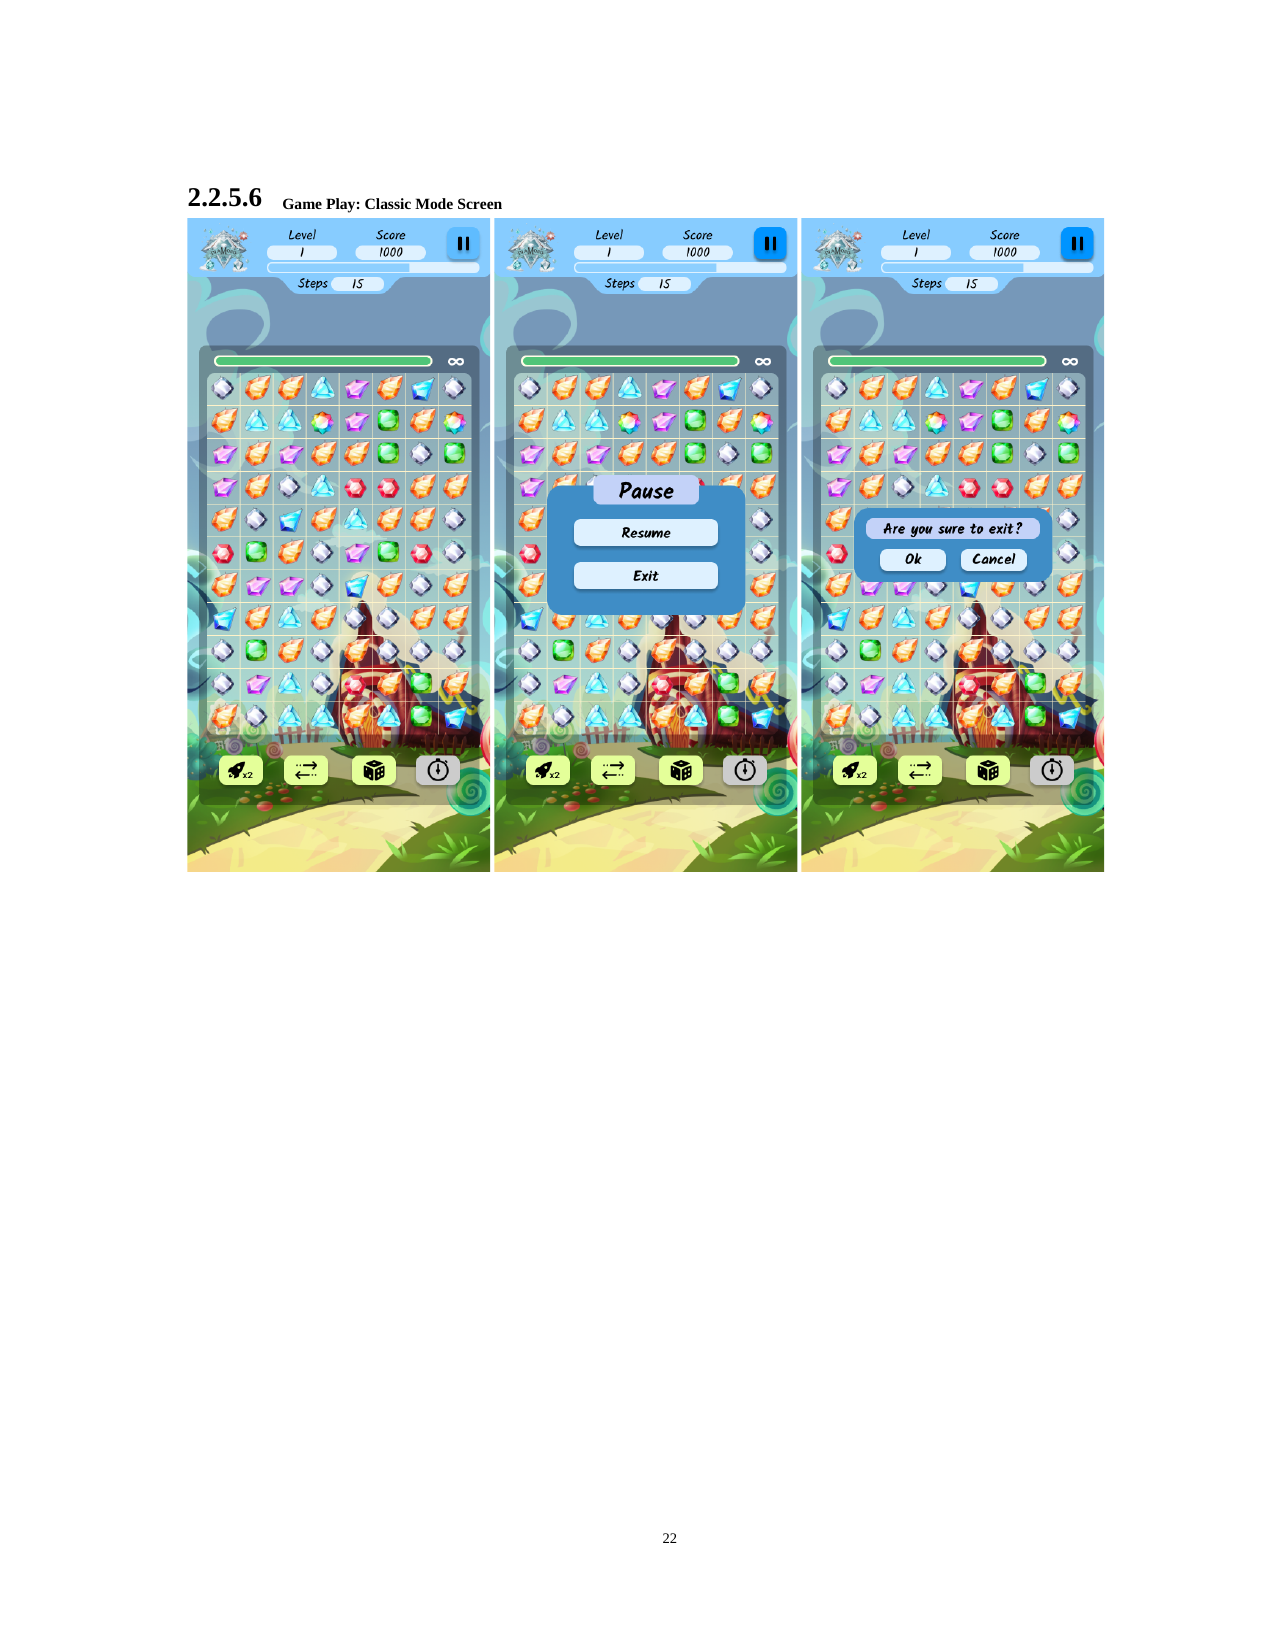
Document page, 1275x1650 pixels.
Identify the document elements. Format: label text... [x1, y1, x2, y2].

picture [187, 218, 491, 872]
picture [494, 218, 798, 872]
subtitle Game Play: Classic Mode Screen [187, 181, 1152, 212]
picture [801, 218, 1105, 872]
